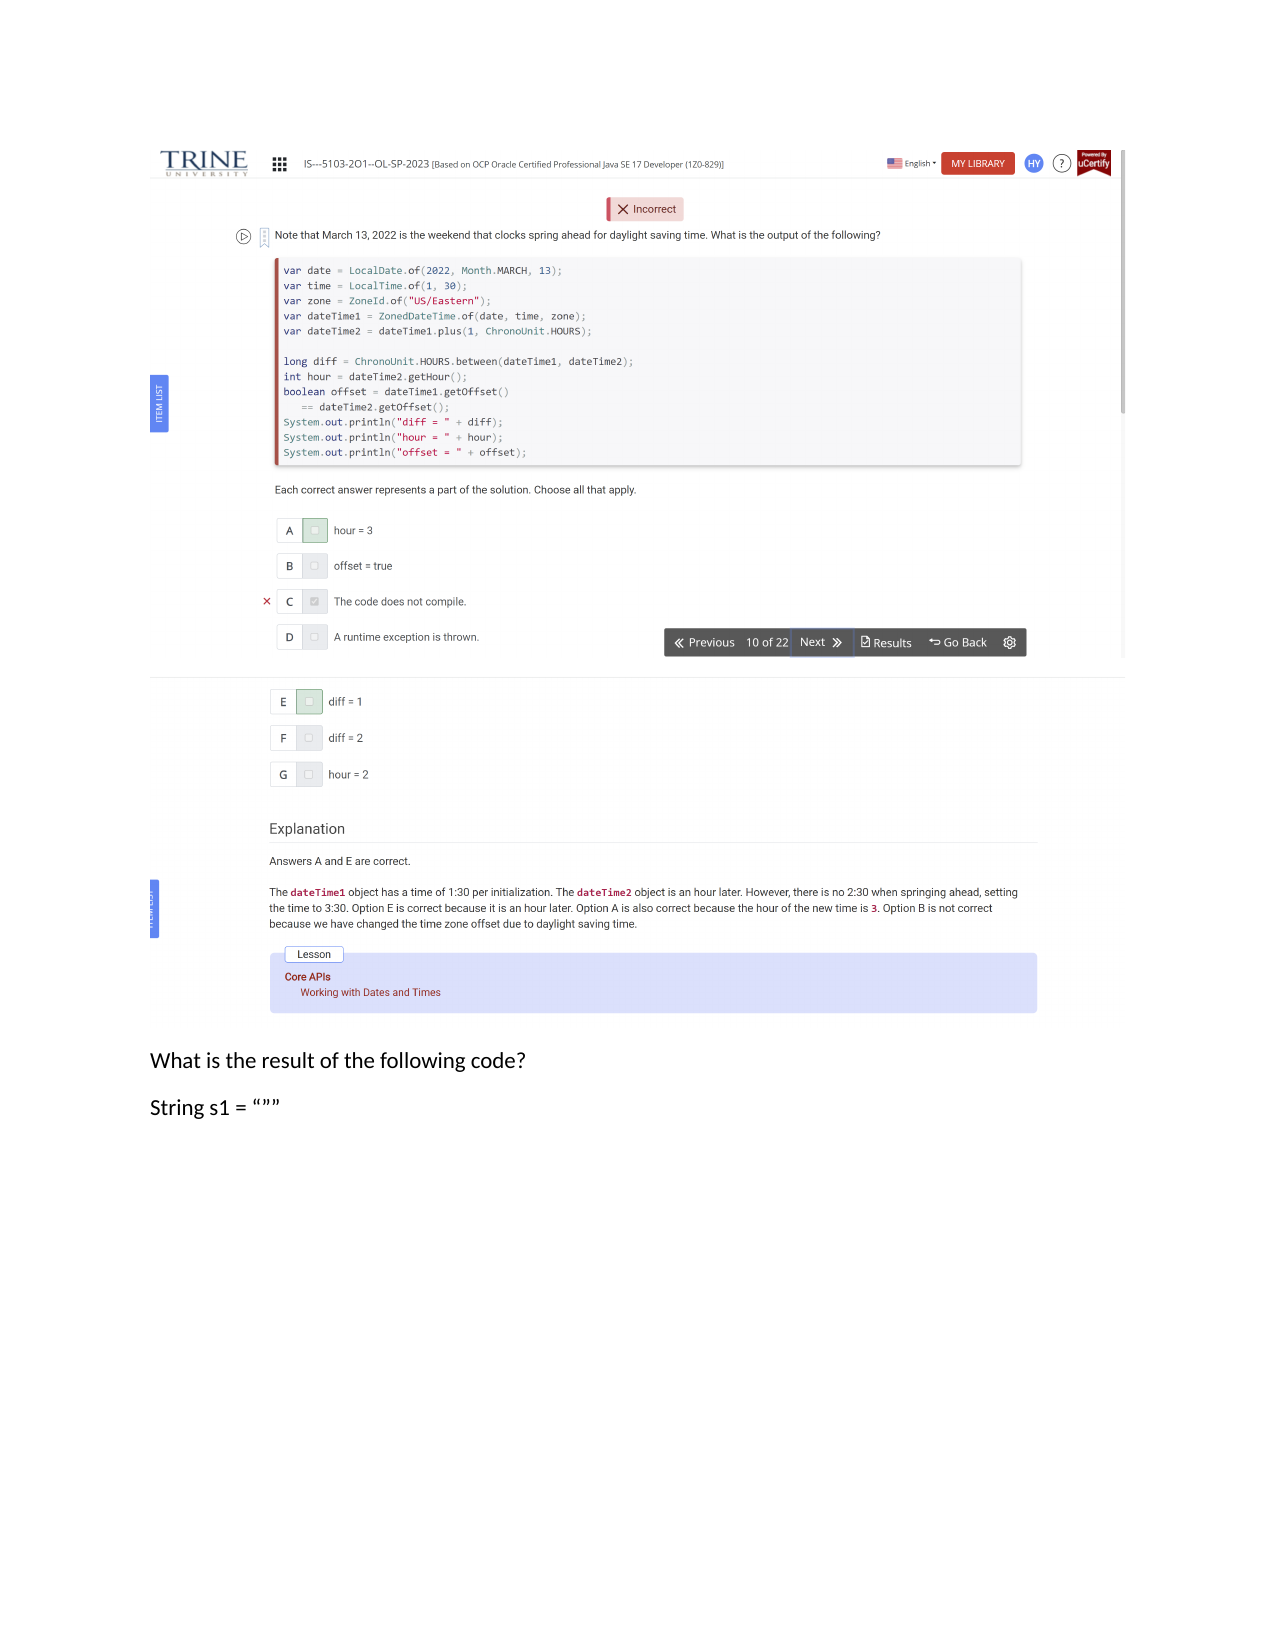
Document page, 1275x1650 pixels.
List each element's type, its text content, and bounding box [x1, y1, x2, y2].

picture [150, 676, 1125, 1028]
text What is the result of the following code? [150, 1046, 1125, 1074]
picture [150, 150, 1125, 658]
text String s1 = “”” [150, 1093, 1125, 1121]
